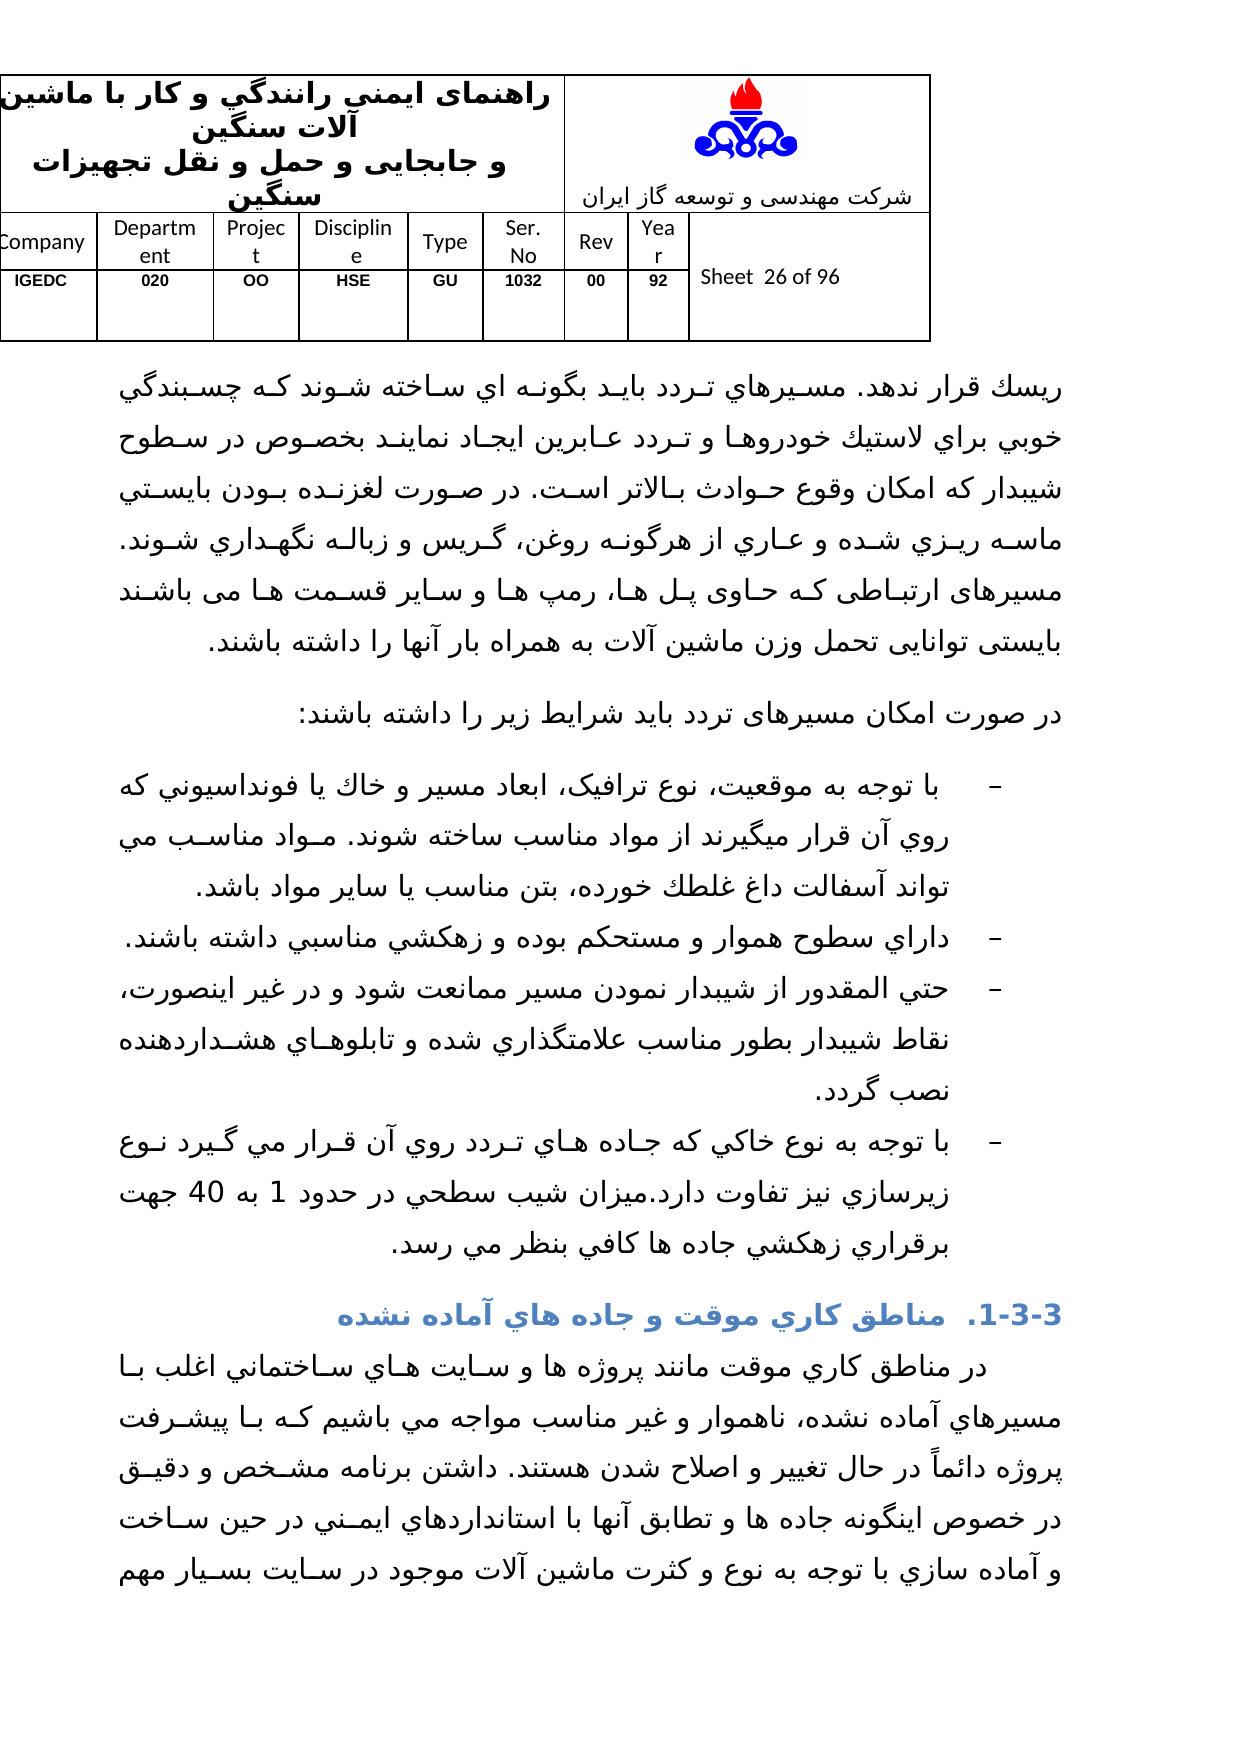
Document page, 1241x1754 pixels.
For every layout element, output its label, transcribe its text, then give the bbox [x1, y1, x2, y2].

list با توجه به موقعیت، نوع ترافیک، ابعاد مسیر و خاك يا فونداسيوني كه روي آن قرار ميگيرند از مواد مناسب ساخته شوند. مواد مناسب مي تواند آسفالت داغ غلطك خورده، بتن مناسب يا ساير مواد باشد. [118, 768, 988, 904]
subtitle 1-3-3. مناطق كاري موقت و جاده هاي آماده نشده [118, 1298, 1063, 1332]
list با توجه به نوع خاكي كه جاده هاي تردد روي آن قرار مي گيرد نوع زيرسازي نيز تفاوت دارد.ميزان شيب سطحي در حدود 1 به 40 جهت برقراري زهكشي جاده ها كافي بنظر مي رسد. [118, 1124, 988, 1260]
text در صورت امکان مسیرهای تردد باید شرایط زیر را داشته باشند: [118, 696, 1063, 730]
list داراي سطوح هموار و مستحكم بوده و زهكشي مناسبي داشته باشند. [118, 921, 988, 954]
picture [684, 77, 810, 159]
list حتي المقدور از شيبدار نمودن مسير ممانعت شود و در غير اينصورت، نقاط شيبدار بطور مناسب علامتگذاري شده و تابلوهاي هشداردهنده نصب گردد. [118, 972, 988, 1107]
